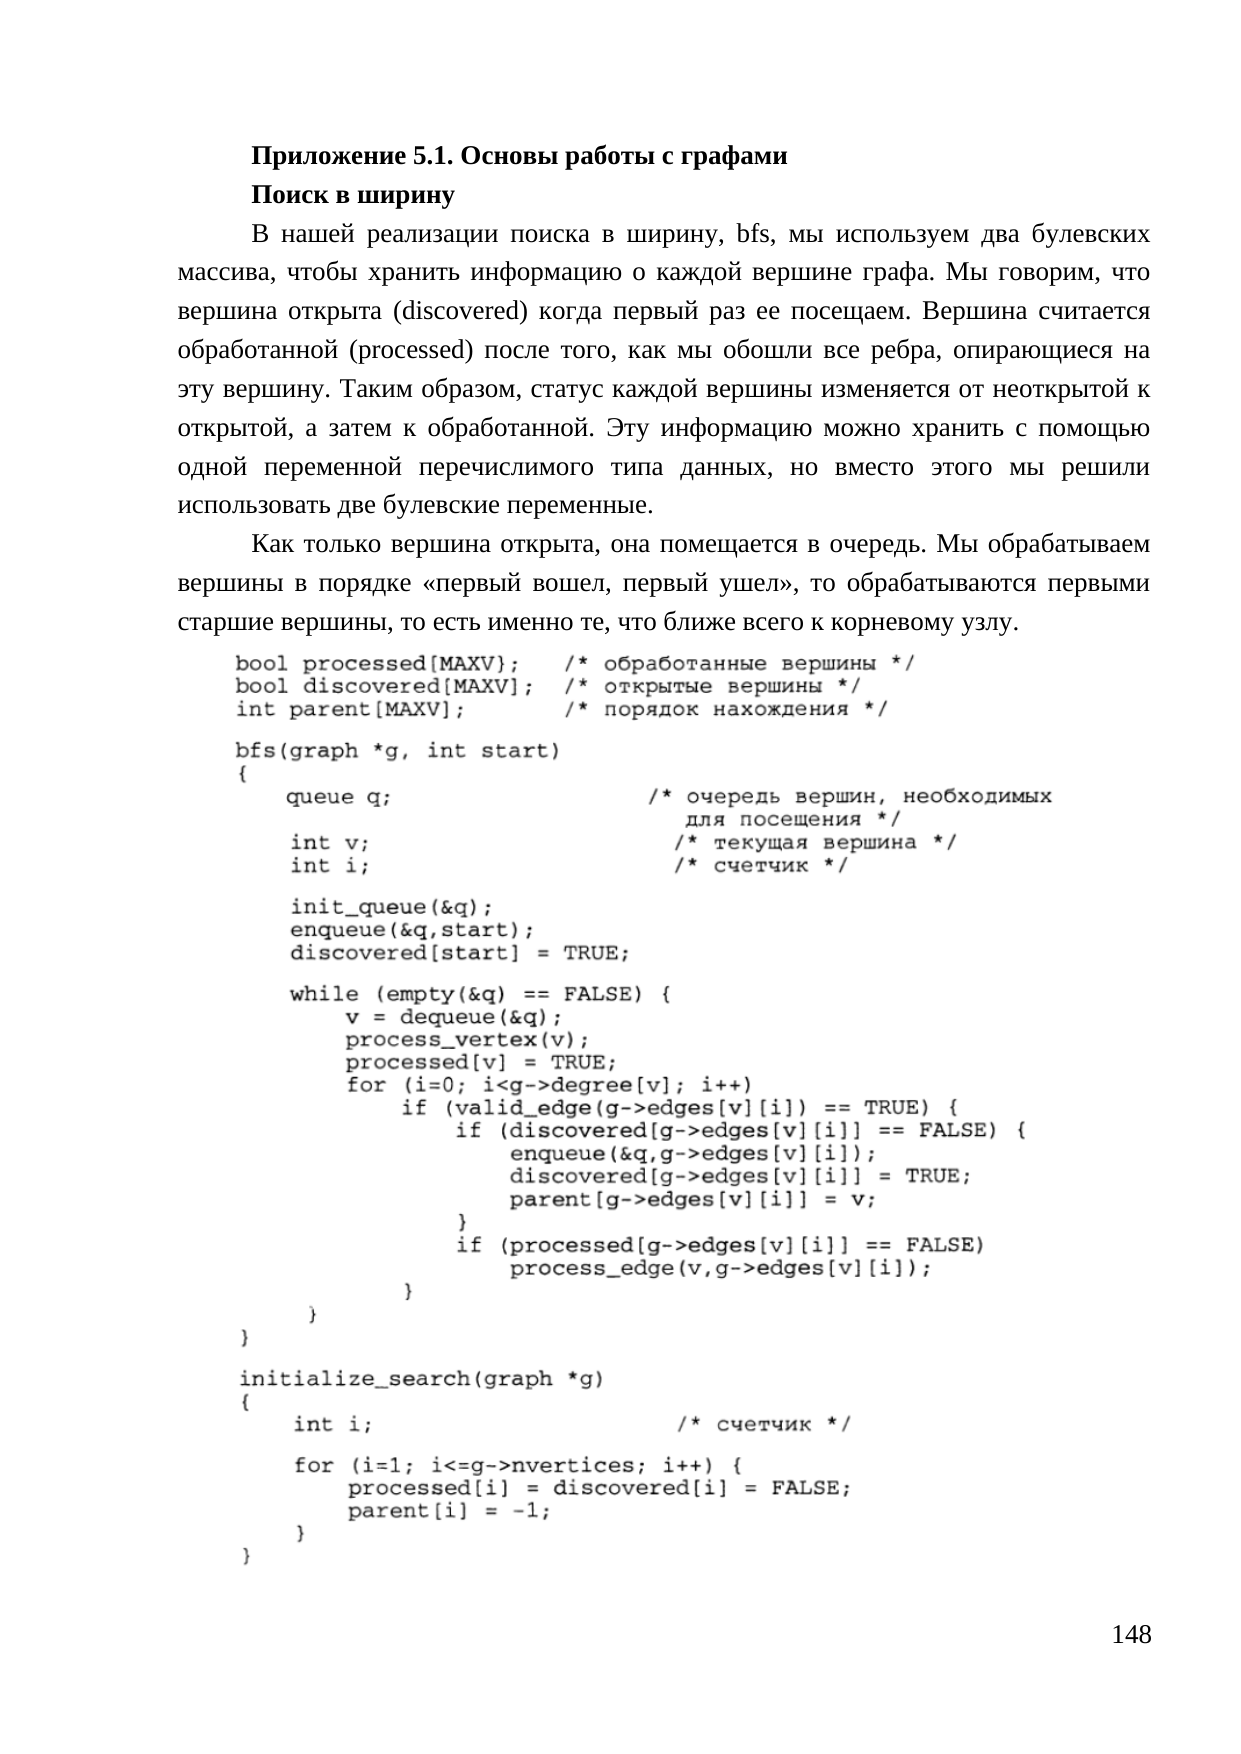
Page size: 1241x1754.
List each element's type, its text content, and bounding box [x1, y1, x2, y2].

text Поиск в ширину [177, 178, 1152, 209]
picture [177, 644, 1070, 1584]
text Как только вершина открыта, она помещается в очередь. Мы обрабатываем вершины в порядке «первый вошел, первый ушел», то обрабатываются первыми старшие вершины, то есть именно те, что ближе всего к корневому узлу. [177, 527, 1152, 636]
subtitle Приложение 5.1. Основы работы с графами [177, 139, 1152, 170]
text В нашей реализации поиска в ширину, bfs, мы используем два булевских массива, чтобы хранить информацию о каждой вершине графа. Мы говорим, что вершина открыта (discovered) когда первый раз ее посещаем. Вершина считается обработанной (processed) после того, как мы обошли все ребра, опирающиеся на эту вершину. Таким образом, статус каждой вершины изменяется от неоткрытой к открытой, а затем к обработанной. Эту информацию можно хранить с помощью одной переменной перечислимого типа данных, но вместо этого мы решили использовать две булевские переменные. [177, 217, 1152, 520]
